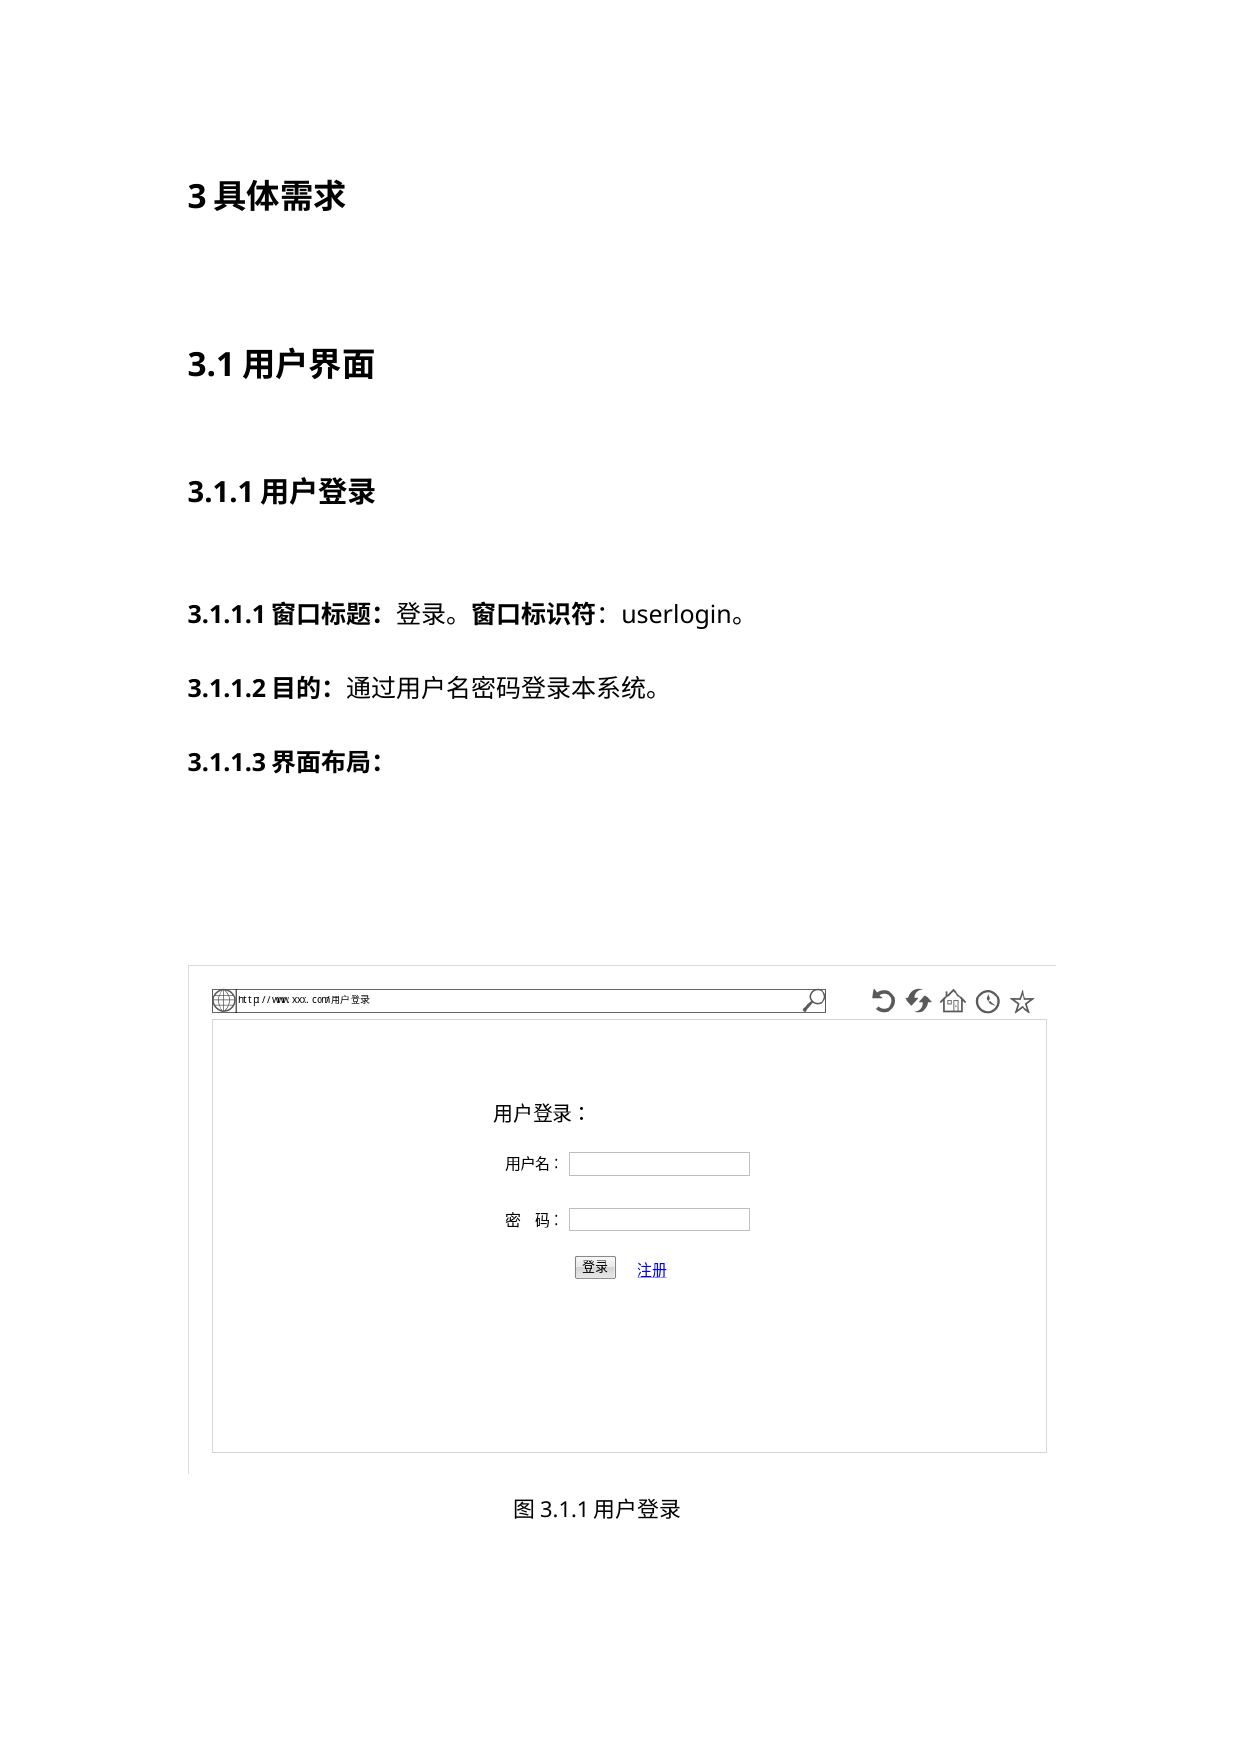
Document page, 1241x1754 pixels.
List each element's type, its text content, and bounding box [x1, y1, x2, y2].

text 3.1.1.2目的：通过用户名密码登录本系统。 [187, 654, 1053, 719]
subtitle 3.1用户界面 [187, 329, 1053, 394]
text 图 3.1.1用户登录 [450, 1492, 1053, 1524]
subtitle 3具体需求 [187, 162, 1053, 227]
text 3.1.1.1窗口标题：登录。窗口标识符：userlogin。 [187, 580, 1053, 645]
subtitle 3.1.1用户登录 [187, 457, 1053, 522]
text 3.1.1.3界面布局： [187, 728, 1053, 793]
